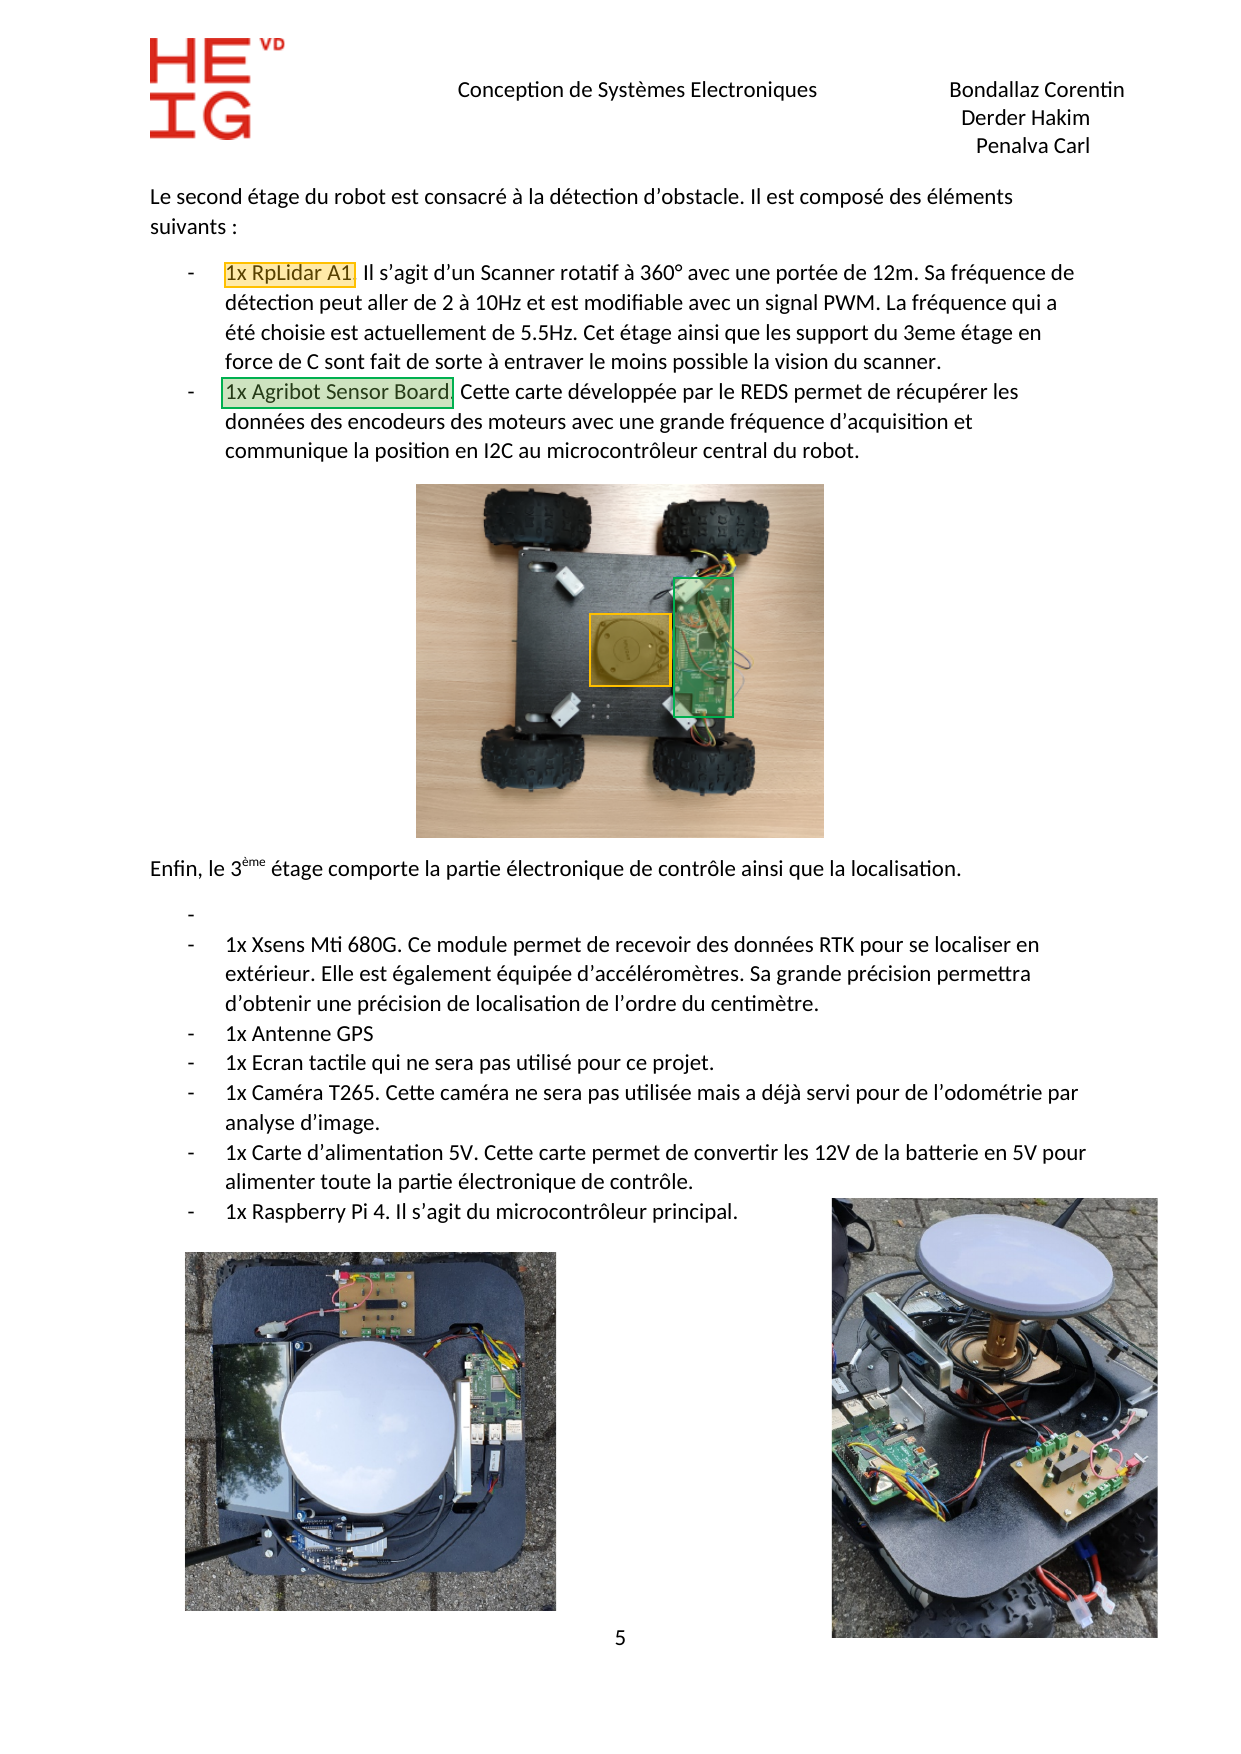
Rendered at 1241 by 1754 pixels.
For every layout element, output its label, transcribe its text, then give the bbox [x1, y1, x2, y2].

text Le second étage du robot est consacré à la détection d’obstacle. Il est composé des éléments suivants : [150, 182, 1090, 240]
list 1x Raspberry Pi 4. Il s’agit du microcontrôleur principal. [187, 1197, 1090, 1225]
list 1x Agribot Sensor Board. Cette carte développée par le REDS permet de récupérer les données des encodeurs des moteurs avec une grande fréquence d’acquisition et communique la position en I2C au microcontrôleur central du robot. [187, 377, 1090, 464]
list 1x Carte d’alimentation 5V. Cette carte permet de convertir les 12V de la batterie en 5V pour alimenter toute la partie électronique de contrôle. [187, 1138, 1090, 1195]
list 1x Antenne GPS [187, 1019, 1090, 1047]
picture [150, 38, 285, 140]
list 1x Ecran tactile qui ne sera pas utilisé pour ce projet. [187, 1048, 1090, 1077]
picture [185, 1252, 557, 1611]
list 1x Xsens Mti 680G. Ce module permet de recevoir des données RTK pour se localiser en extérieur. Elle est également équipée d’accéléromètres. Sa grande précision permettra d’obtenir une précision de localisation de l’ordre du centimètre. [187, 930, 1090, 1017]
picture [832, 1198, 1158, 1638]
text Enfin, le 3ème étage comporte la partie électronique de contrôle ainsi que la localisation. [150, 854, 1090, 882]
list 1x RpLidar A1. Il s’agit d’un Scanner rotatif à 360° avec une portée de 12m. Sa fréquence de détection peut aller de 2 à 10Hz et est modifiable avec un signal PWM. La fréquence qui a été choisie est actuellement de 5.5Hz. Cet étage ainsi que les support du 3eme étage en force de C sont fait de sorte à entraver le moins possible la vision du scanner. [187, 258, 1090, 376]
list 1x Caméra T265. Cette caméra ne sera pas utilisée mais a déjà servi pour de l’odométrie par analyse d’image. [187, 1078, 1090, 1136]
picture [416, 484, 824, 838]
